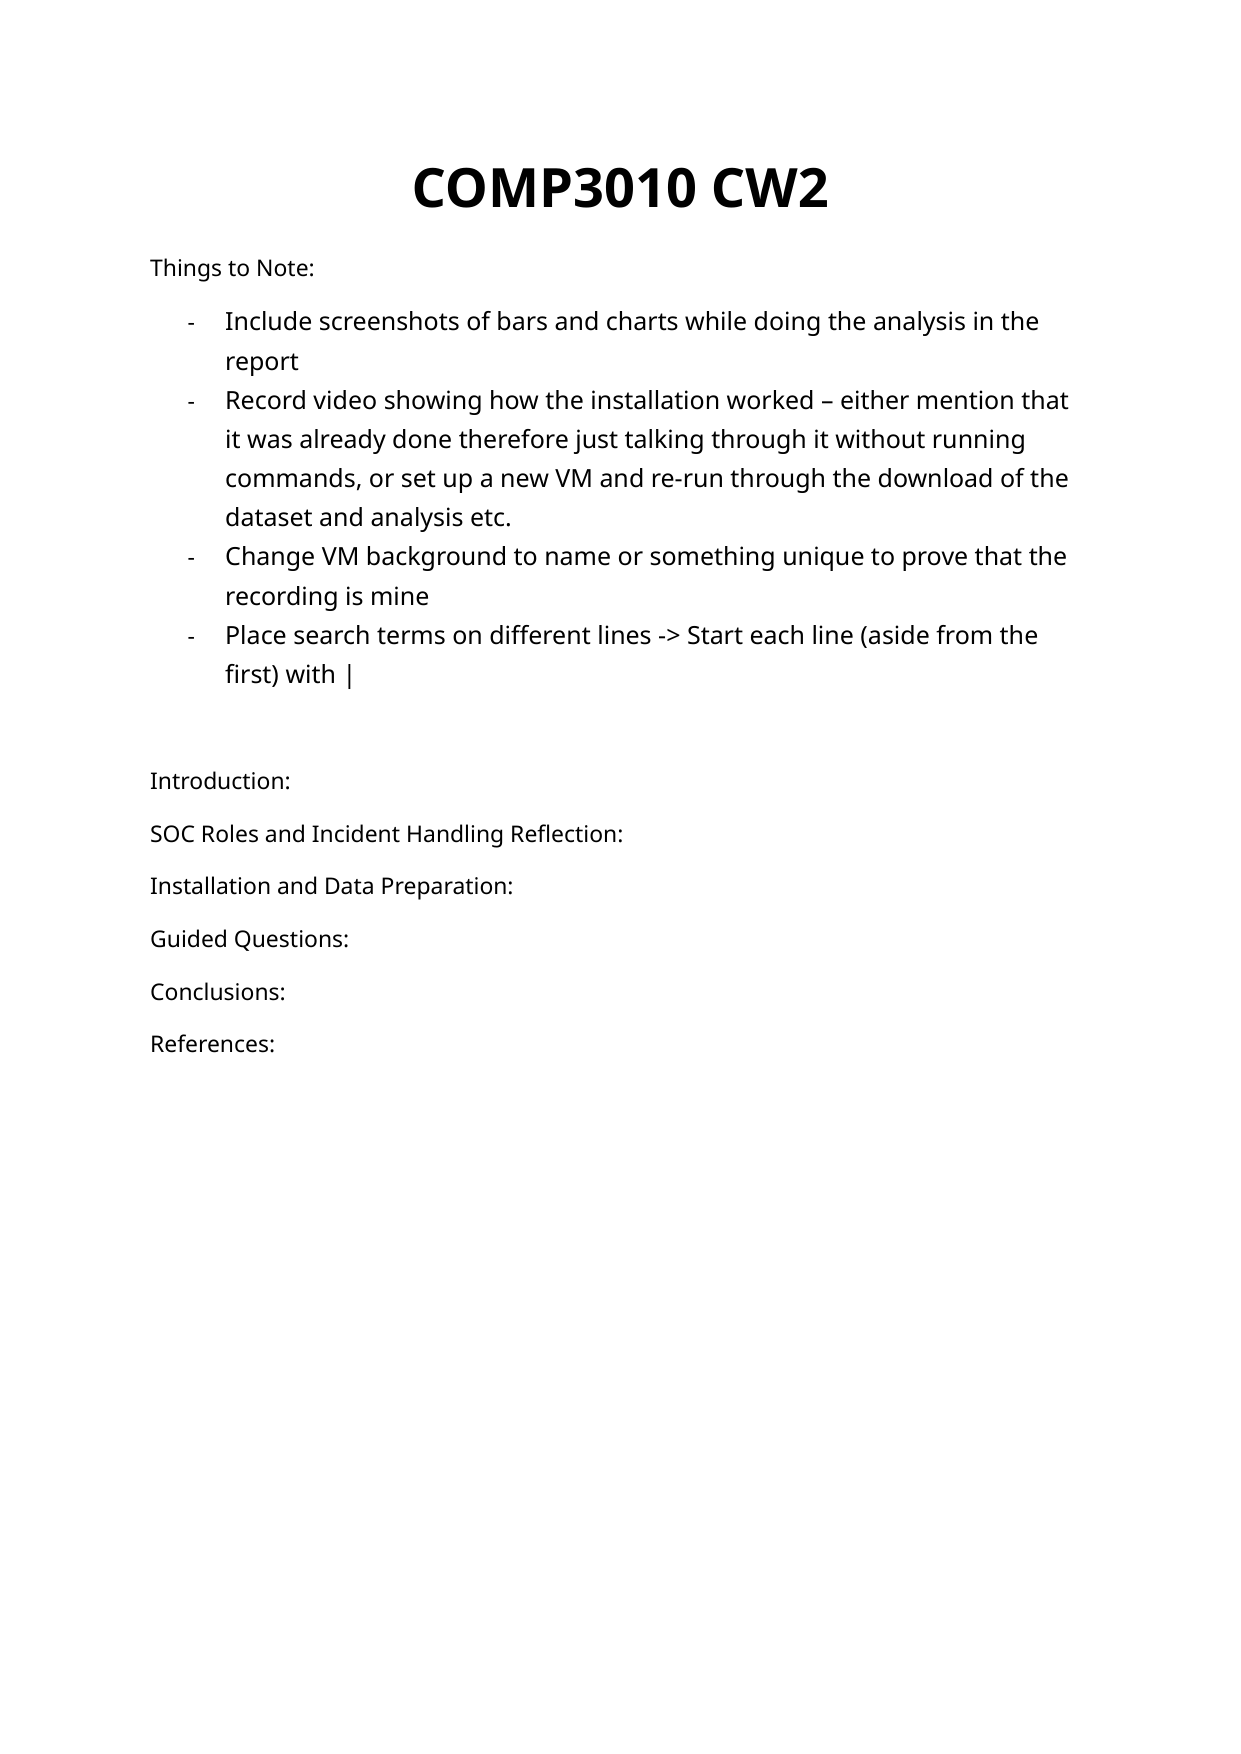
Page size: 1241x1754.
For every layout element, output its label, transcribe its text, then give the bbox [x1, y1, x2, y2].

text Introduction: [150, 765, 1090, 796]
text COMP3010 CW2 [150, 150, 1090, 224]
list Record video showing how the installation worked – either mention that it was already done therefore just talking through it without running commands, or set up a new VM and re-run through the download of the dataset and analysis etc. [187, 382, 1090, 534]
text Installation and Data Preparation: [150, 870, 1090, 901]
list Place search terms on different lines -> Start each line (aside from the first) with | [187, 617, 1090, 691]
text Things to Note: [150, 251, 1090, 283]
list Include screenshots of bars and charts while doing the analysis in the report [187, 304, 1090, 377]
text Conclusions: [150, 975, 1090, 1007]
text Guided Questions: [150, 923, 1090, 954]
text References: [150, 1028, 1090, 1059]
text SOC Roles and Incident Handling Reflection: [150, 818, 1090, 849]
list Change VM background to name or something unique to prove that the recording is mine [187, 539, 1090, 612]
